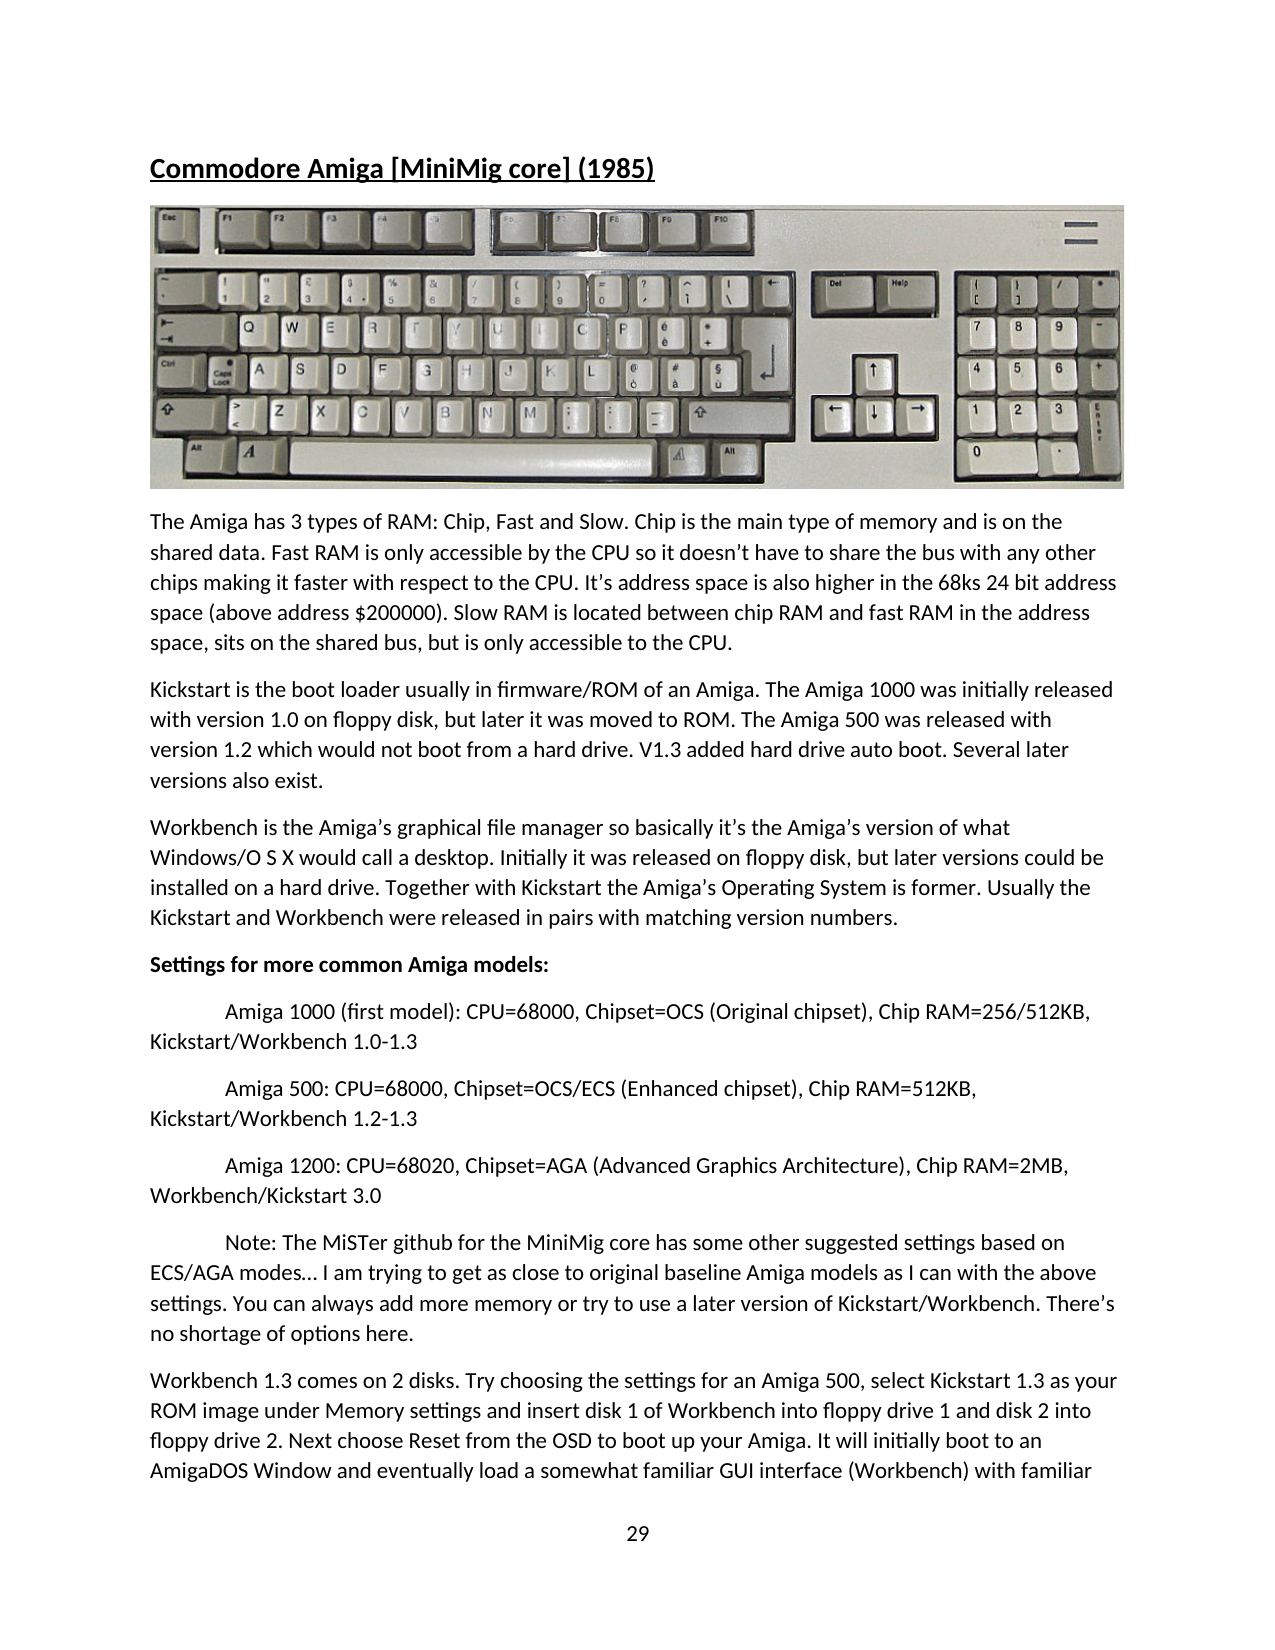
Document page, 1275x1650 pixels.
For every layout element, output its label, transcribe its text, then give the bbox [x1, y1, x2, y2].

text Commodore Amiga [MiniMig core] (1985) [150, 150, 1125, 186]
text The Amiga has 3 types of RAM: Chip, Fast and Slow. Chip is the main type of memory and is on the shared data. Fast RAM is only accessible by the CPU so it doesn’t have to share the bus with any other chips making it faster with respect to the CPU. It’s address space is also higher in the 68ks 24 bit address space (above address $200000). Slow RAM is located between chip RAM and fast RAM in the address space, sits on the shared bus, but is only accessible to the CPU. [150, 507, 1125, 656]
text Amiga 500: CPU=68000, Chipset=OCS/ECS (Enhanced chipset), Chip RAM=512KB, Kickstart/Workbench 1.2-1.3 [150, 1074, 1125, 1132]
text Note: The MiSTer github for the MiniMig core has some other suggested settings based on ECS/AGA modes… I am trying to get as close to original baseline Amiga models as I can with the above settings. You can always add more memory or try to use a later version of Kickstart/Workbench. There’s no shortage of options here. [150, 1228, 1125, 1347]
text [150, 1366, 1125, 1484]
text Settings for more common Amiga models: [150, 950, 1125, 978]
picture [150, 205, 1125, 489]
text Kickstart is the boot loader usually in firmware/ROM of an Amiga. The Amiga 1000 was initially released with version 1.0 on floppy disk, but later it was moved to ROM. The Amiga 500 was released with version 1.2 which would not boot from a hard drive. V1.3 added hard drive auto boot. Several later versions also exist. [150, 675, 1125, 794]
text Workbench is the Amiga’s graphical file manager so basically it’s the Amiga’s version of what Windows/O S X would call a desktop. Initially it was released on floppy disk, but later versions could be installed on a hard drive. Together with Kickstart the Amiga’s Operating System is former. Usually the Kickstart and Workbench were released in pairs with matching version numbers. [150, 813, 1125, 931]
text Amiga 1200: CPU=68020, Chipset=AGA (Advanced Graphics Architecture), Chip RAM=2MB, Workbench/Kickstart 3.0 [150, 1151, 1125, 1209]
text Amiga 1000 (first model): CPU=68000, Chipset=OCS (Original chipset), Chip RAM=256/512KB, Kickstart/Workbench 1.0-1.3 [150, 997, 1125, 1055]
